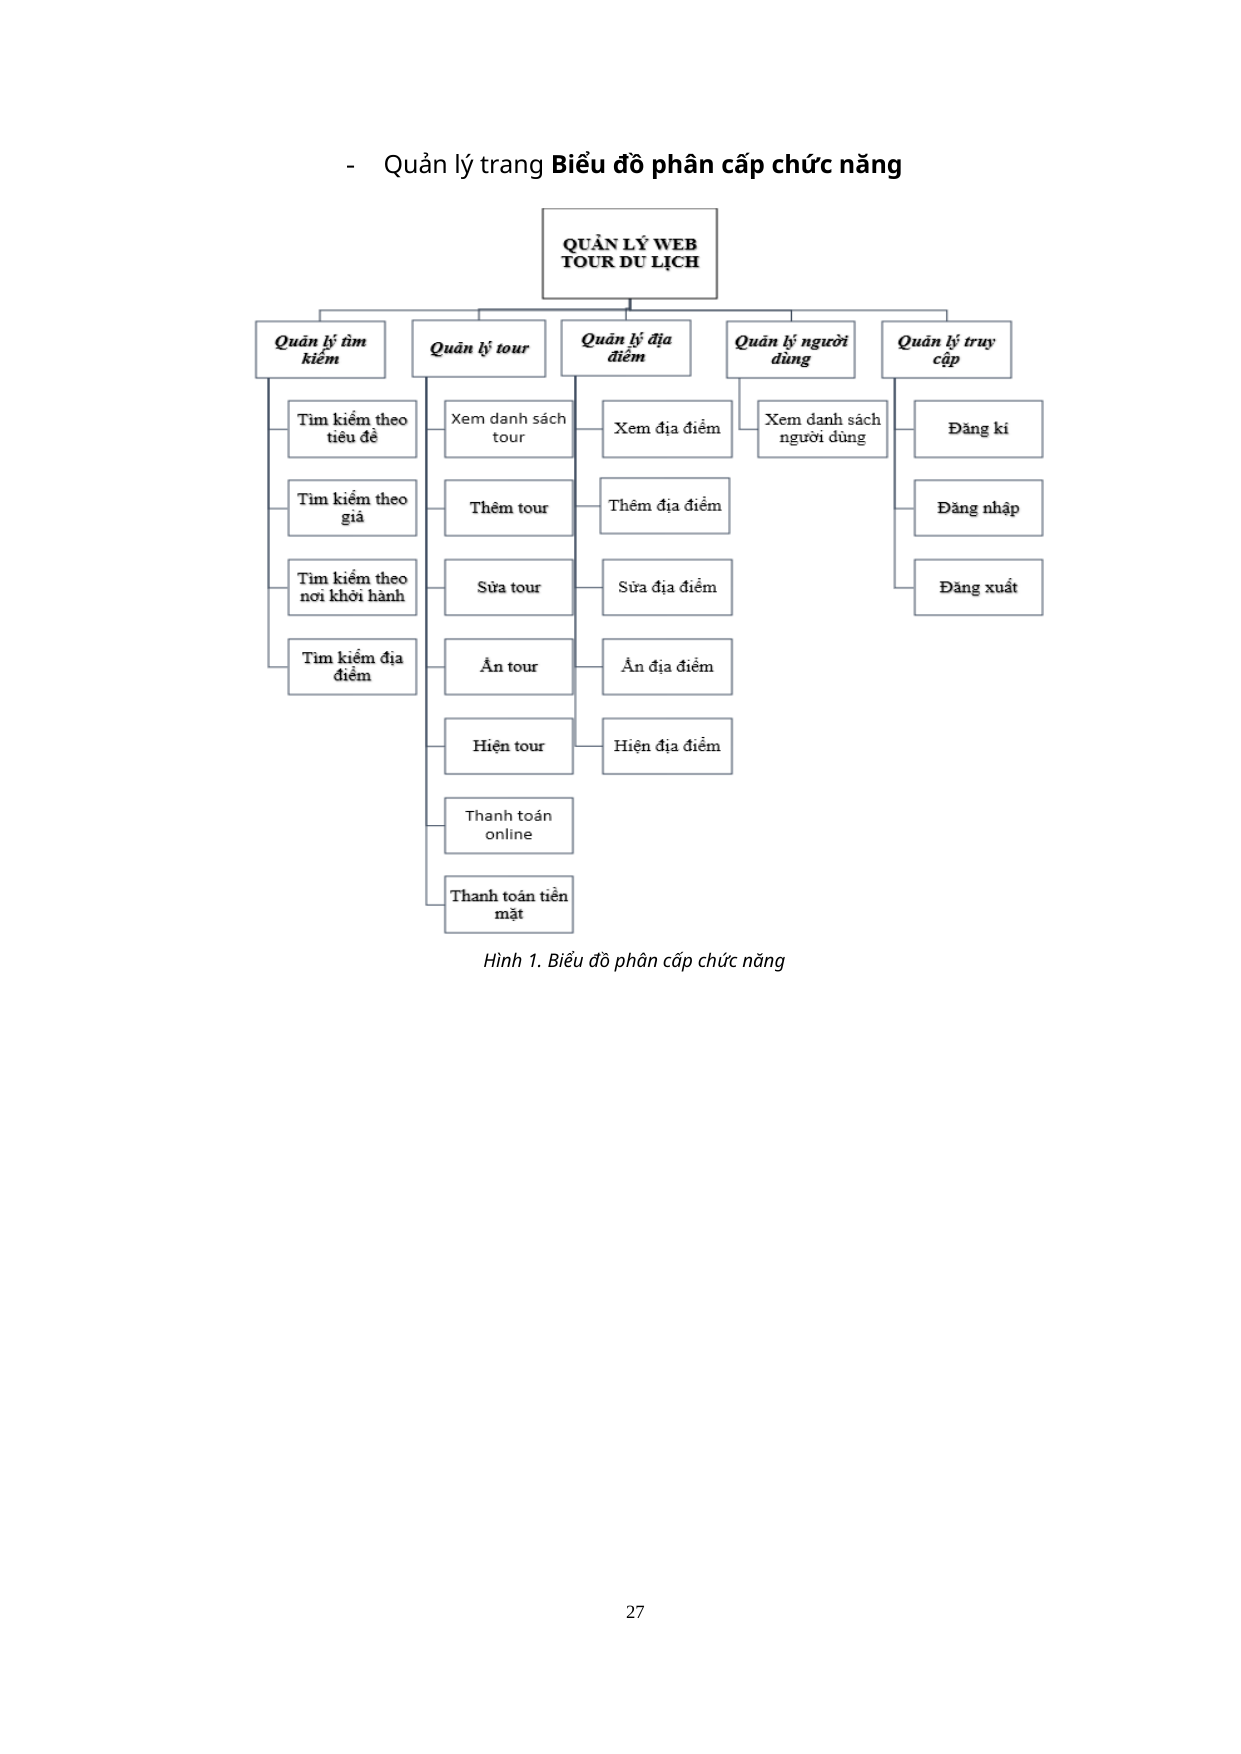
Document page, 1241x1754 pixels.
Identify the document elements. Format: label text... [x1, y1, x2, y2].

list Quản lý trang Biểu đồ phân cấp chức năng [346, 147, 1093, 181]
text Hình 1. Biểu đồ phân cấp chức năng [177, 947, 1093, 972]
picture [177, 181, 1094, 947]
